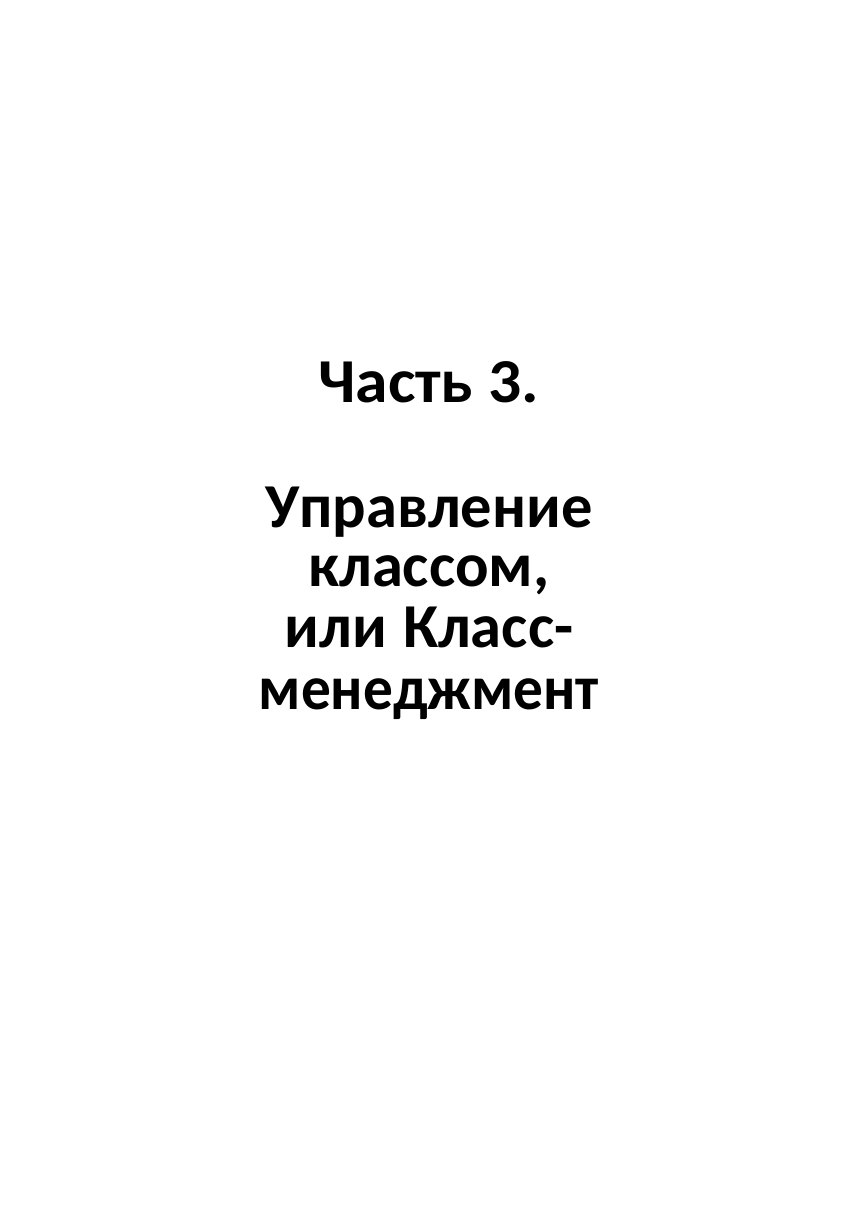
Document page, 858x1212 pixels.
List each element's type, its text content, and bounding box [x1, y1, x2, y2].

text Часть 3. [128, 342, 729, 418]
text Управление классом, или Класс- менеджмент [257, 478, 601, 725]
